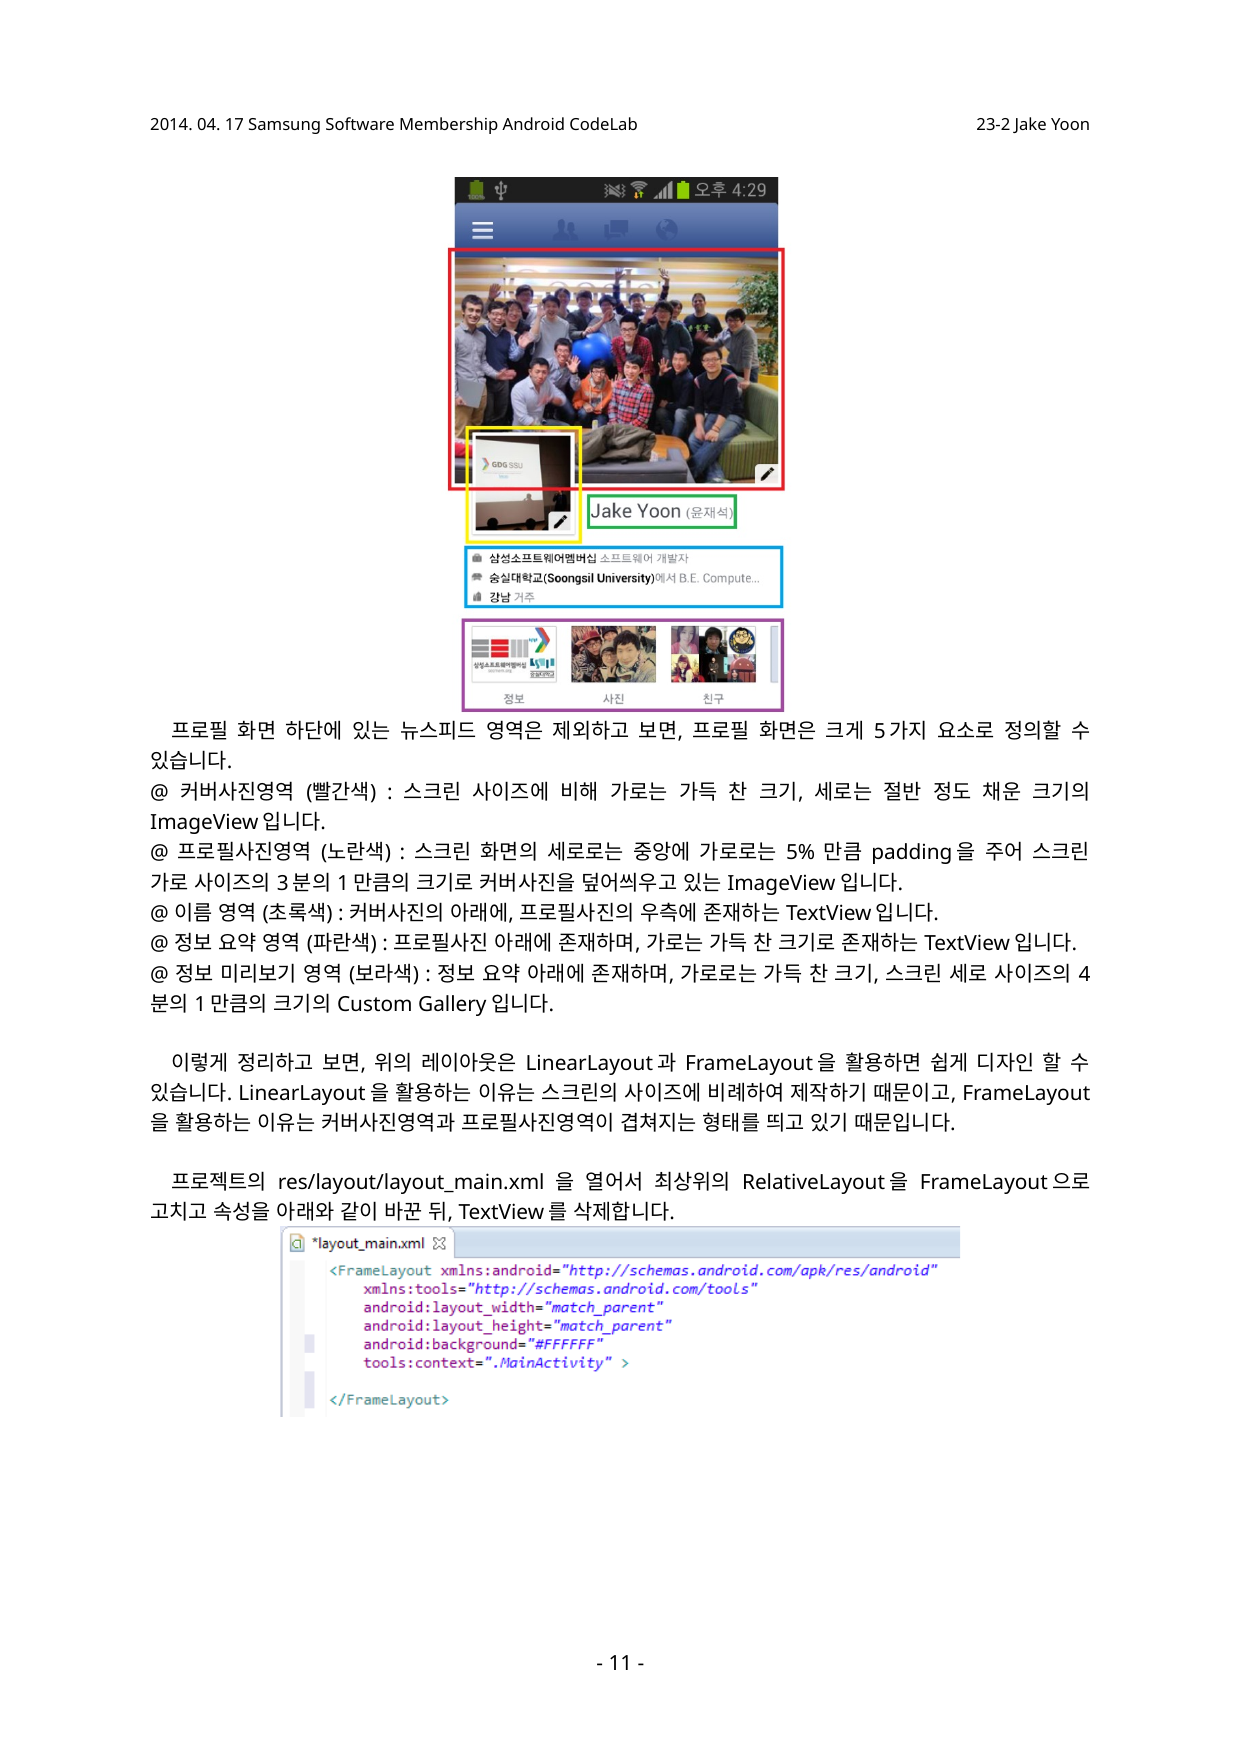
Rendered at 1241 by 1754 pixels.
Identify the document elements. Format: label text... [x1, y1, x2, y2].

text @ 정보 요약 영역 (파란색) : 프로필사진 아래에 존재하며, 가로는 가득 찬 크기로 존재하는 TextView입니다. [150, 927, 1090, 957]
text @ 이름 영역 (초록색) : 커버사진의 아래에, 프로필사진의 우측에 존재하는 TextView입니다. [150, 896, 1090, 927]
text 이렇게 정리하고 보면, 위의 레이아웃은 LinearLayout과 FrameLayout을 활용하면 쉽게 디자인 할 수 있습니다. LinearLayout을 활용하는 이유는 스크린의 사이즈에 비례하여 제작하기 때문이고, FrameLayout을 활용하는 이유는 커버사진영역과 프로필사진영역이 겹쳐지는 형태를 띄고 있기 때문입니다. [150, 1046, 1090, 1137]
text @ 정보 미리보기 영역 (보라색) : 정보 요약 아래에 존재하며, 가로로는 가득 찬 크기, 스크린 세로 사이즈의 4분의 1만큼의 크기의 Custom Gallery입니다. [150, 957, 1090, 1017]
text @ 프로필사진영역 (노란색) : 스크린 화면의 세로로는 중앙에 가로로는 5% 만큼 padding을 주어 스크린 가로 사이즈의 3분의 1만큼의 크기로 커버사진을 덮어씌우고 있는 ImageView입니다. [150, 836, 1090, 896]
picture [441, 177, 799, 715]
text @ 커버사진영역 (빨간색) : 스크린 사이즈에 비해 가로는 가득 찬 크기, 세로는 절반 정도 채운 크기의 ImageView입니다. [150, 775, 1090, 836]
text 프로젝트의 res/layout/layout_main.xml 을 열어서 최상위의 RelativeLayout을 FrameLayout으로 고치고 속성을 아래와 같이 바꾼 뒤, TextView를 삭제합니다. [150, 1165, 1090, 1226]
text 프로필 화면 하단에 있는 뉴스피드 영역은 제외하고 보면, 프로필 화면은 크게 5가지 요소로 정의할 수 있습니다. [150, 714, 1090, 775]
picture [280, 1226, 961, 1417]
